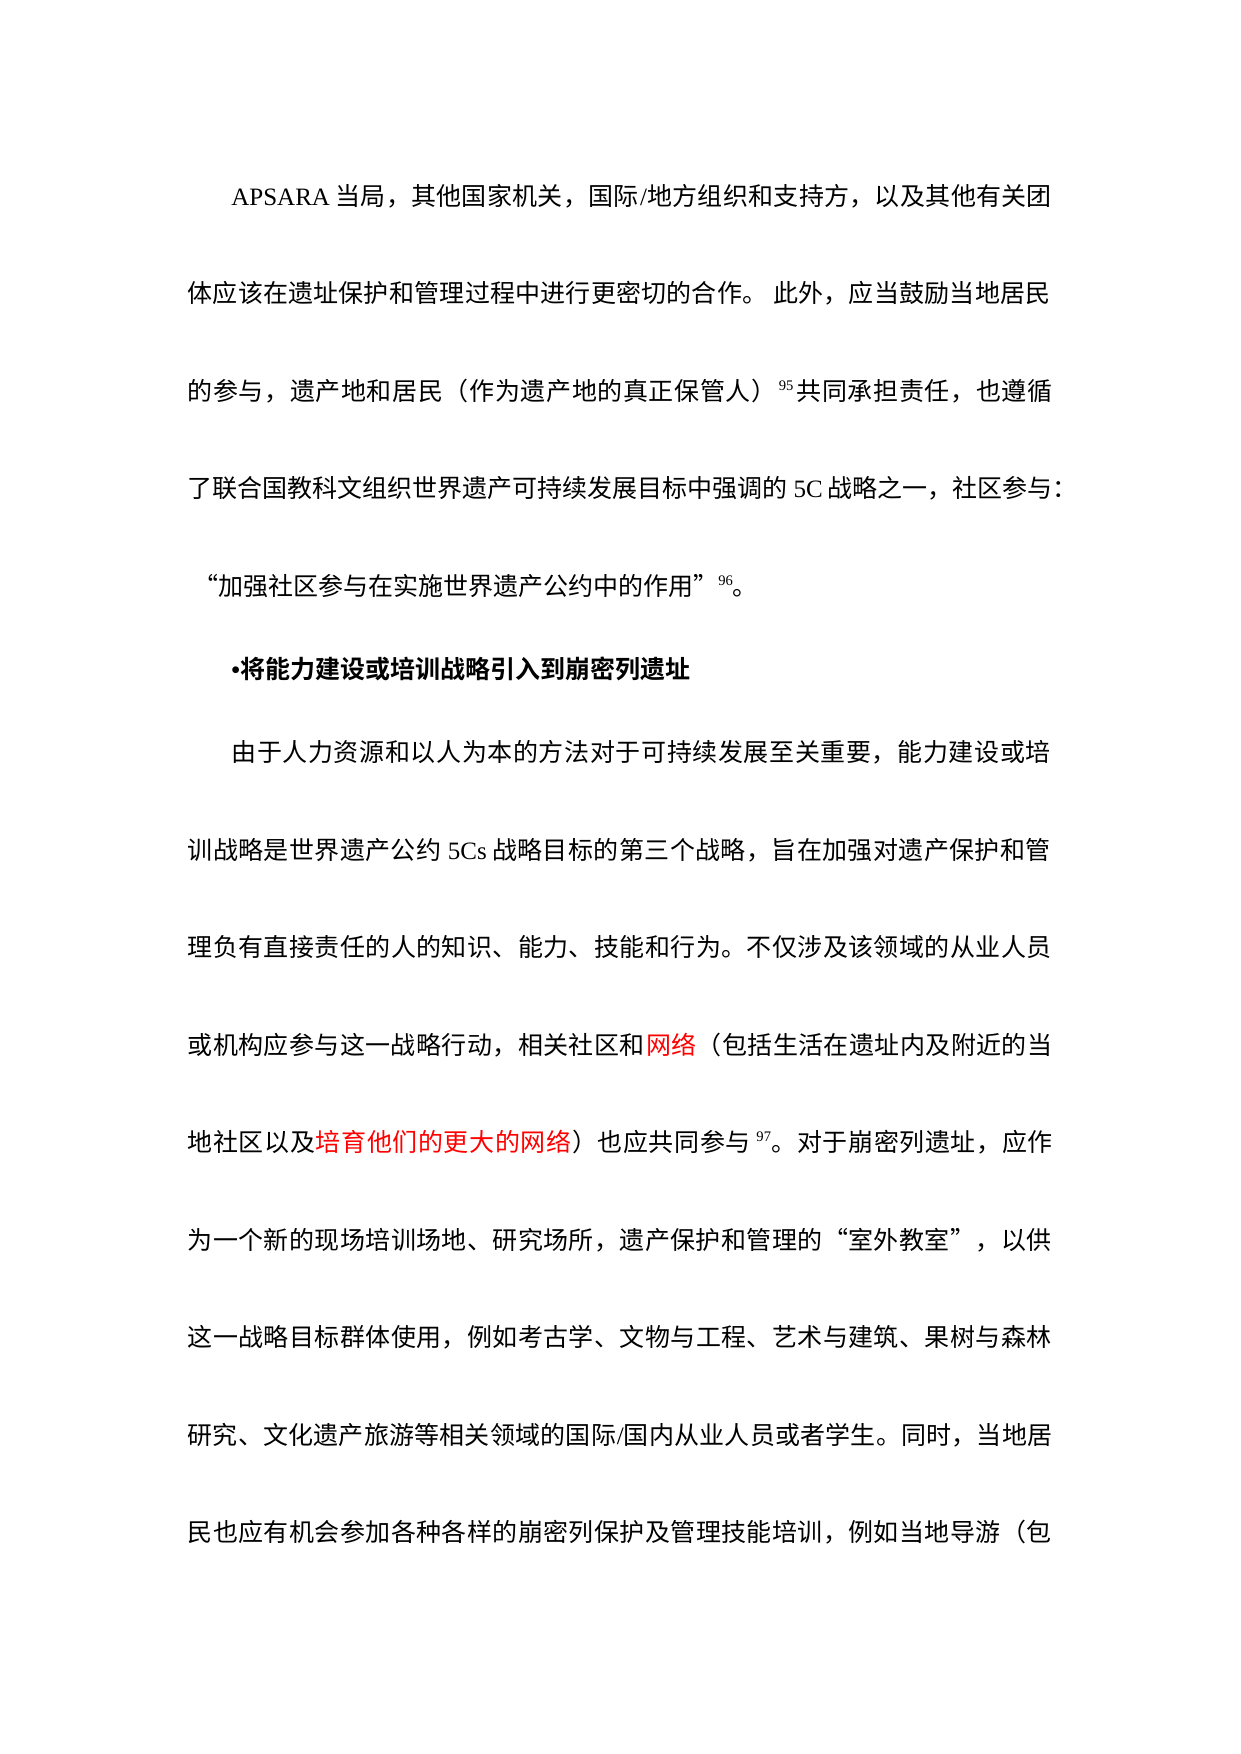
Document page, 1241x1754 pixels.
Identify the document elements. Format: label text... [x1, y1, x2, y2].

text APSARA当局，其他国家机关，国际/地方组织和支持方，以及其他有关团体应该在遗址保护和管理过程中进行更密切的合作。 此外，应当鼓励当地居民的参与，遗产地和居民（作为遗产地的真正保管人）95共同承担责任，也遵循了联合国教科文组织世界遗产可持续发展目标中强调的5C战略之一，社区参与： “加强社区参与在实施世界遗产公约中的作用”96。 [187, 162, 1053, 617]
text •将能力建设或培训战略引入到崩密列遗址 [187, 635, 1053, 700]
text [187, 718, 1053, 1563]
